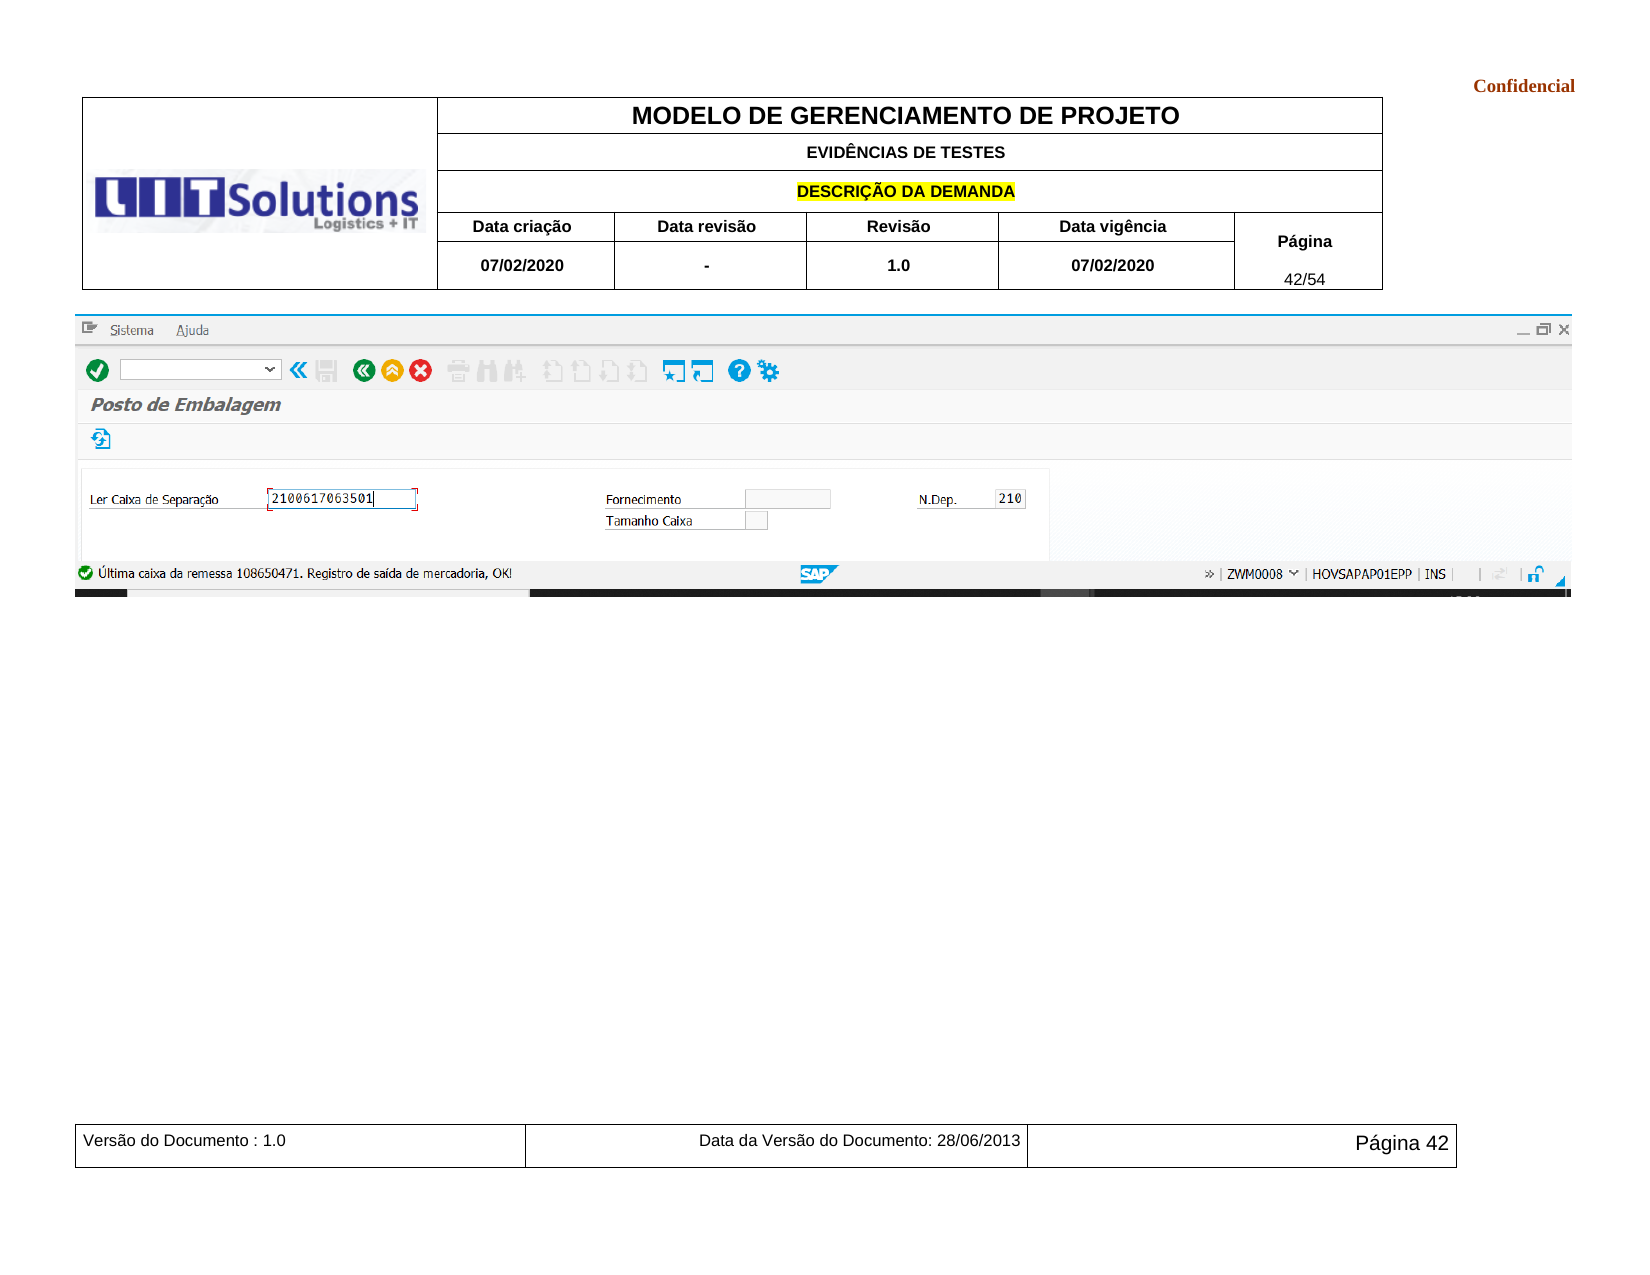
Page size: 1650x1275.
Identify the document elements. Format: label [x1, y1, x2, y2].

picture [75, 317, 1572, 597]
picture [86, 169, 427, 233]
